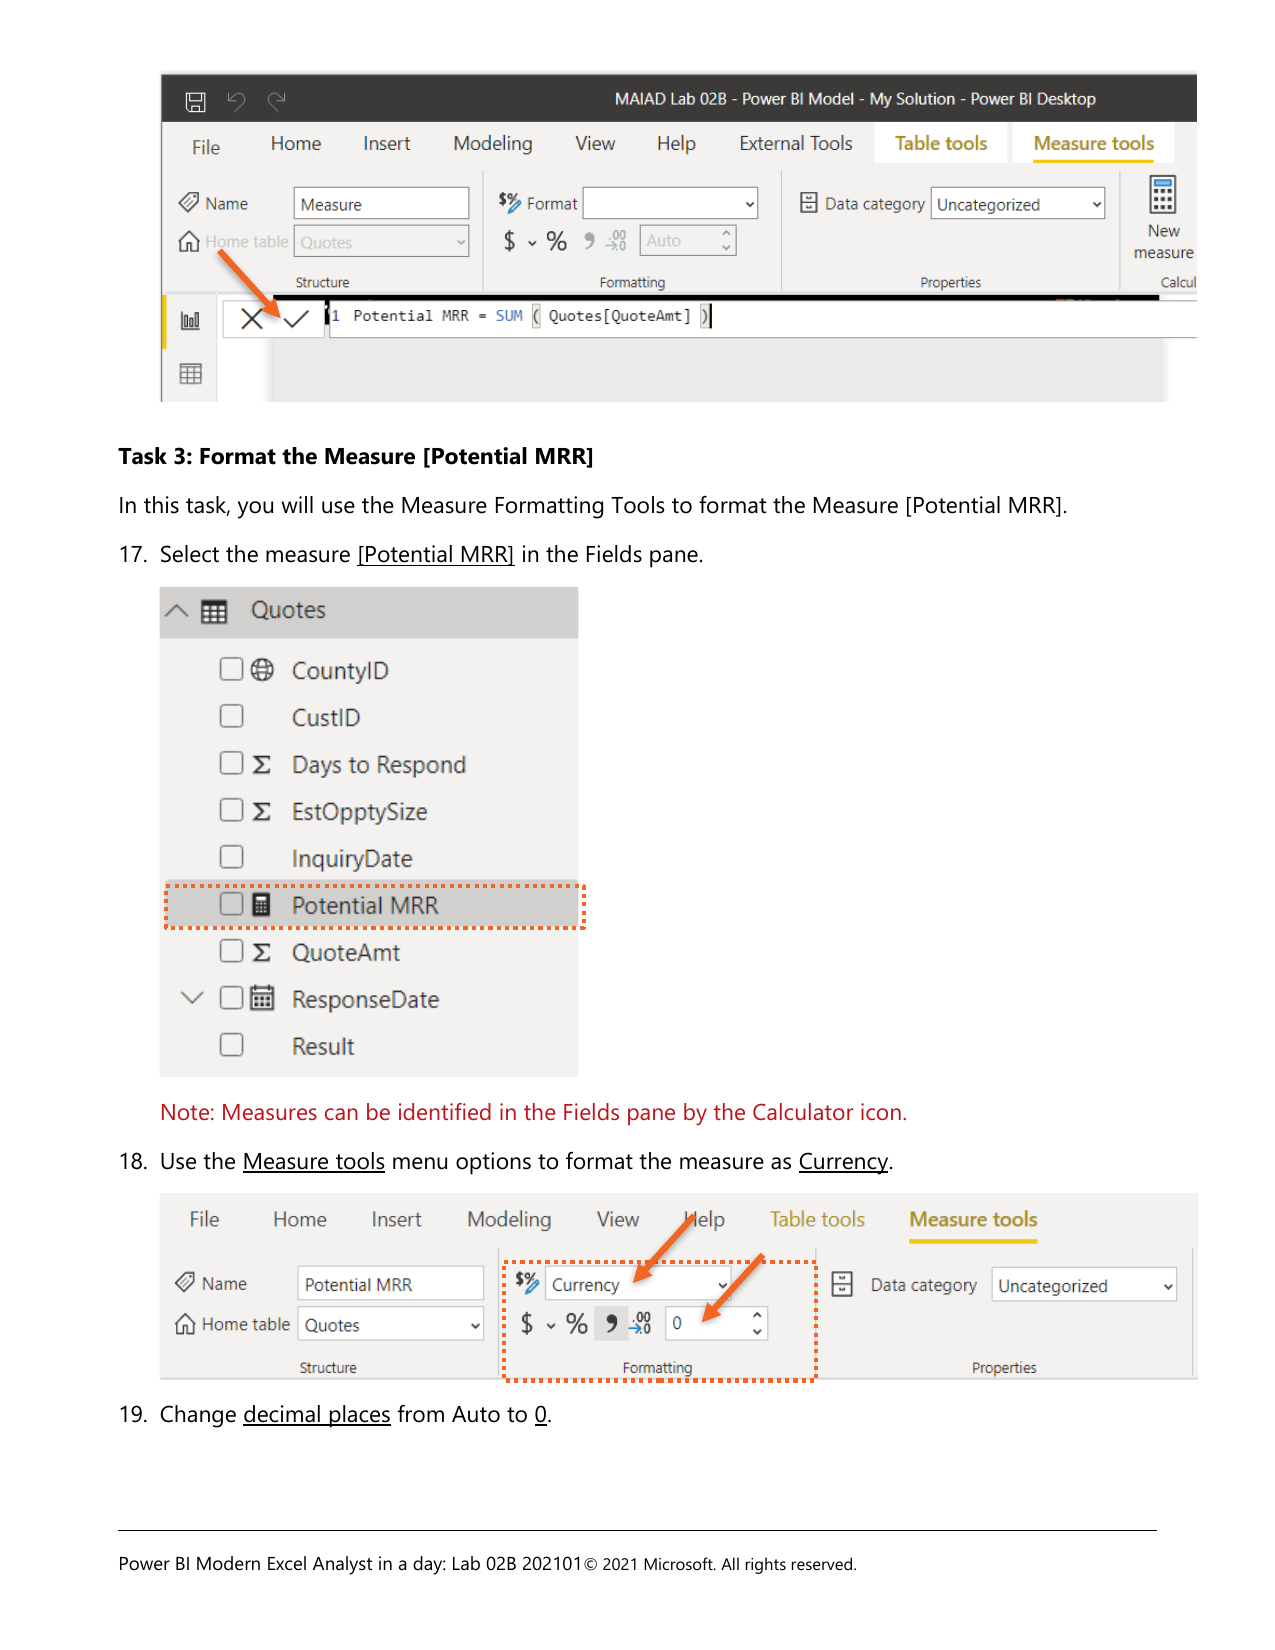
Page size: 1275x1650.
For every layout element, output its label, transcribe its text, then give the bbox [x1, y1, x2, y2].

text Change decimal places from Auto to 0. [118, 1398, 1157, 1428]
subtitle Task 3: Format the Measure [Potential MRR] [118, 439, 1157, 470]
list Note: Measures can be identified in the Fields pane by the Calculator icon. [159, 1095, 1157, 1126]
picture [159, 587, 579, 1077]
picture [159, 70, 1197, 402]
text In this task, you will use the Measure Formatting Tools to format the Measure [Potential MRR]. [118, 489, 1157, 519]
picture [159, 1193, 1199, 1380]
text Select the measure [Potential MRR] in the Fields pane. [118, 538, 1157, 569]
text Use the Measure tools menu options to format the measure as Currency. [118, 1144, 1157, 1175]
